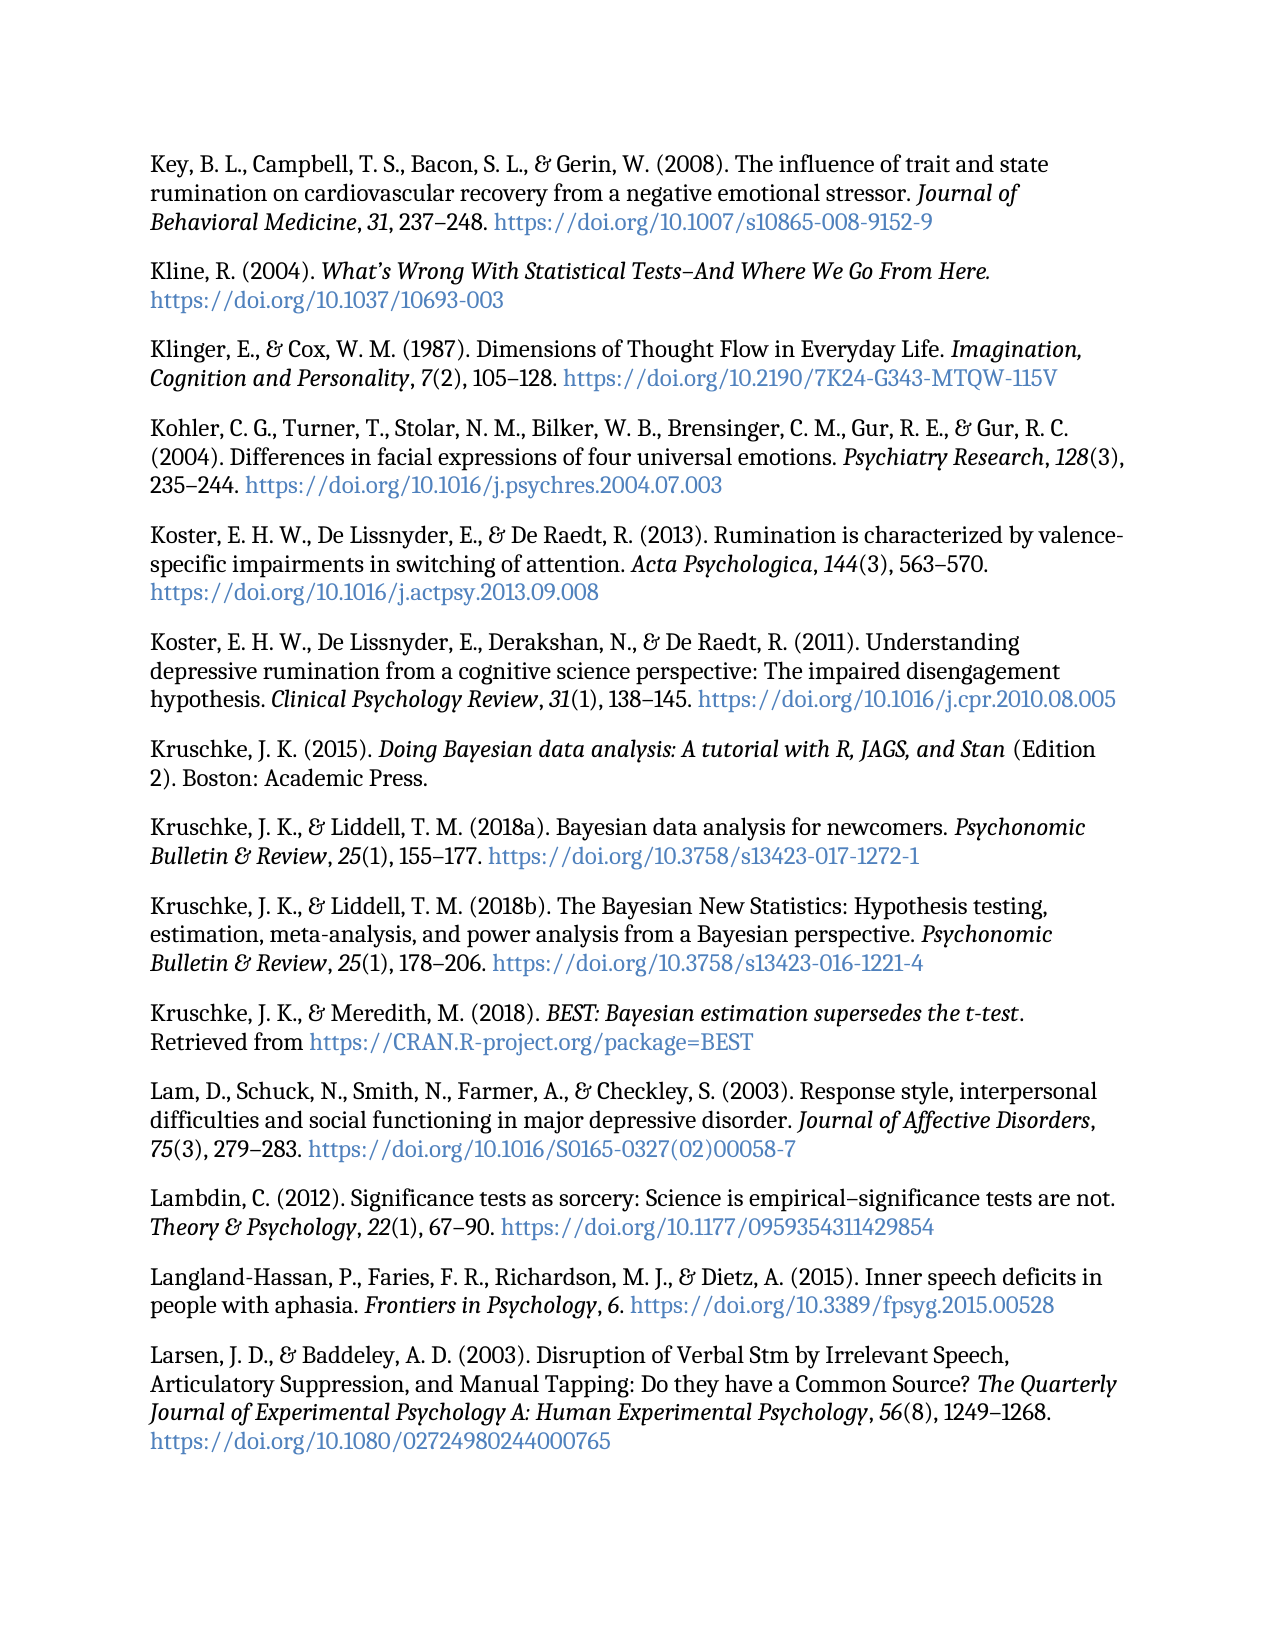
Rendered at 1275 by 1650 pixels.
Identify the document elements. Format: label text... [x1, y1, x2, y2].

text Klinger, E., & Cox, W. M. (1987). Dimensions of Thought Flow in Everyday Life. Imagination, Cognition and Personality, 7(2), 105–128. https://doi.org/10.2190/7K24-G343-MTQW-115V [150, 335, 1125, 393]
text Kruschke, J. K. (2015). Doing Bayesian data analysis: A tutorial with R, JAGS, and Stan (Edition 2). Boston: Academic Press. [150, 735, 1125, 792]
text Key, B. L., Campbell, T. S., Bacon, S. L., & Gerin, W. (2008). The influence of trait and state rumination on cardiovascular recovery from a negative emotional stressor. Journal of Behavioral Medicine, 31, 237–248. https://doi.org/10.1007/s10865-008-9152-9 [150, 150, 1125, 236]
text Koster, E. H. W., De Lissnyder, E., & De Raedt, R. (2013). Rumination is characterized by valence-specific impairments in switching of attention. Acta Psychologica, 144(3), 563–570. https://doi.org/10.1016/j.actpsy.2013.09.008 [150, 521, 1125, 607]
text Lam, D., Schuck, N., Smith, N., Farmer, A., & Checkley, S. (2003). Response style, interpersonal difficulties and social functioning in major depressive disorder. Journal of Affective Disorders, 75(3), 279–283. https://doi.org/10.1016/S0165-0327(02)00058-7 [150, 1077, 1125, 1163]
text Koster, E. H. W., De Lissnyder, E., Derakshan, N., & De Raedt, R. (2011). Understanding depressive rumination from a cognitive science perspective: The impaired disengagement hypothesis. Clinical Psychology Review, 31(1), 138–145. https://doi.org/10.1016/j.cpr.2010.08.005 [150, 628, 1125, 714]
text Larsen, J. D., & Baddeley, A. D. (2003). Disruption of Verbal Stm by Irrelevant Speech, Articulatory Suppression, and Manual Tapping: Do they have a Common Source? The Quarterly Journal of Experimental Psychology A: Human Experimental Psychology, 56(8), 1249–1268. https://doi.org/10.1080/02724980244000765 [150, 1341, 1125, 1456]
text Kruschke, J. K., & Meredith, M. (2018). BEST: Bayesian estimation supersedes the t-test. Retrieved from https://CRAN.R-project.org/package=BEST [150, 999, 1125, 1056]
text Lambdin, C. (2012). Significance tests as sorcery: Science is empirical–significance tests are not. Theory & Psychology, 22(1), 67–90. https://doi.org/10.1177/0959354311429854 [150, 1184, 1125, 1242]
text Kruschke, J. K., & Liddell, T. M. (2018a). Bayesian data analysis for newcomers. Psychonomic Bulletin & Review, 25(1), 155–177. https://doi.org/10.3758/s13423-017-1272-1 [150, 813, 1125, 871]
text Kruschke, J. K., & Liddell, T. M. (2018b). The Bayesian New Statistics: Hypothesis testing, estimation, meta-analysis, and power analysis from a Bayesian perspective. Psychonomic Bulletin & Review, 25(1), 178–206. https://doi.org/10.3758/s13423-016-1221-4 [150, 892, 1125, 978]
text Kohler, C. G., Turner, T., Stolar, N. M., Bilker, W. B., Brensinger, C. M., Gur, R. E., & Gur, R. C. (2004). Differences in facial expressions of four universal emotions. Psychiatry Research, 128(3), 235–244. https://doi.org/10.1016/j.psychres.2004.07.003 [150, 414, 1125, 500]
text Langland-Hassan, P., Faries, F. R., Richardson, M. J., & Dietz, A. (2015). Inner speech deficits in people with aphasia. Frontiers in Psychology, 6. https://doi.org/10.3389/fpsyg.2015.00528 [150, 1262, 1125, 1320]
text Kline, R. (2004). What’s Wrong With Statistical Tests–And Where We Go From Here. https://doi.org/10.1037/10693-003 [150, 257, 1125, 314]
